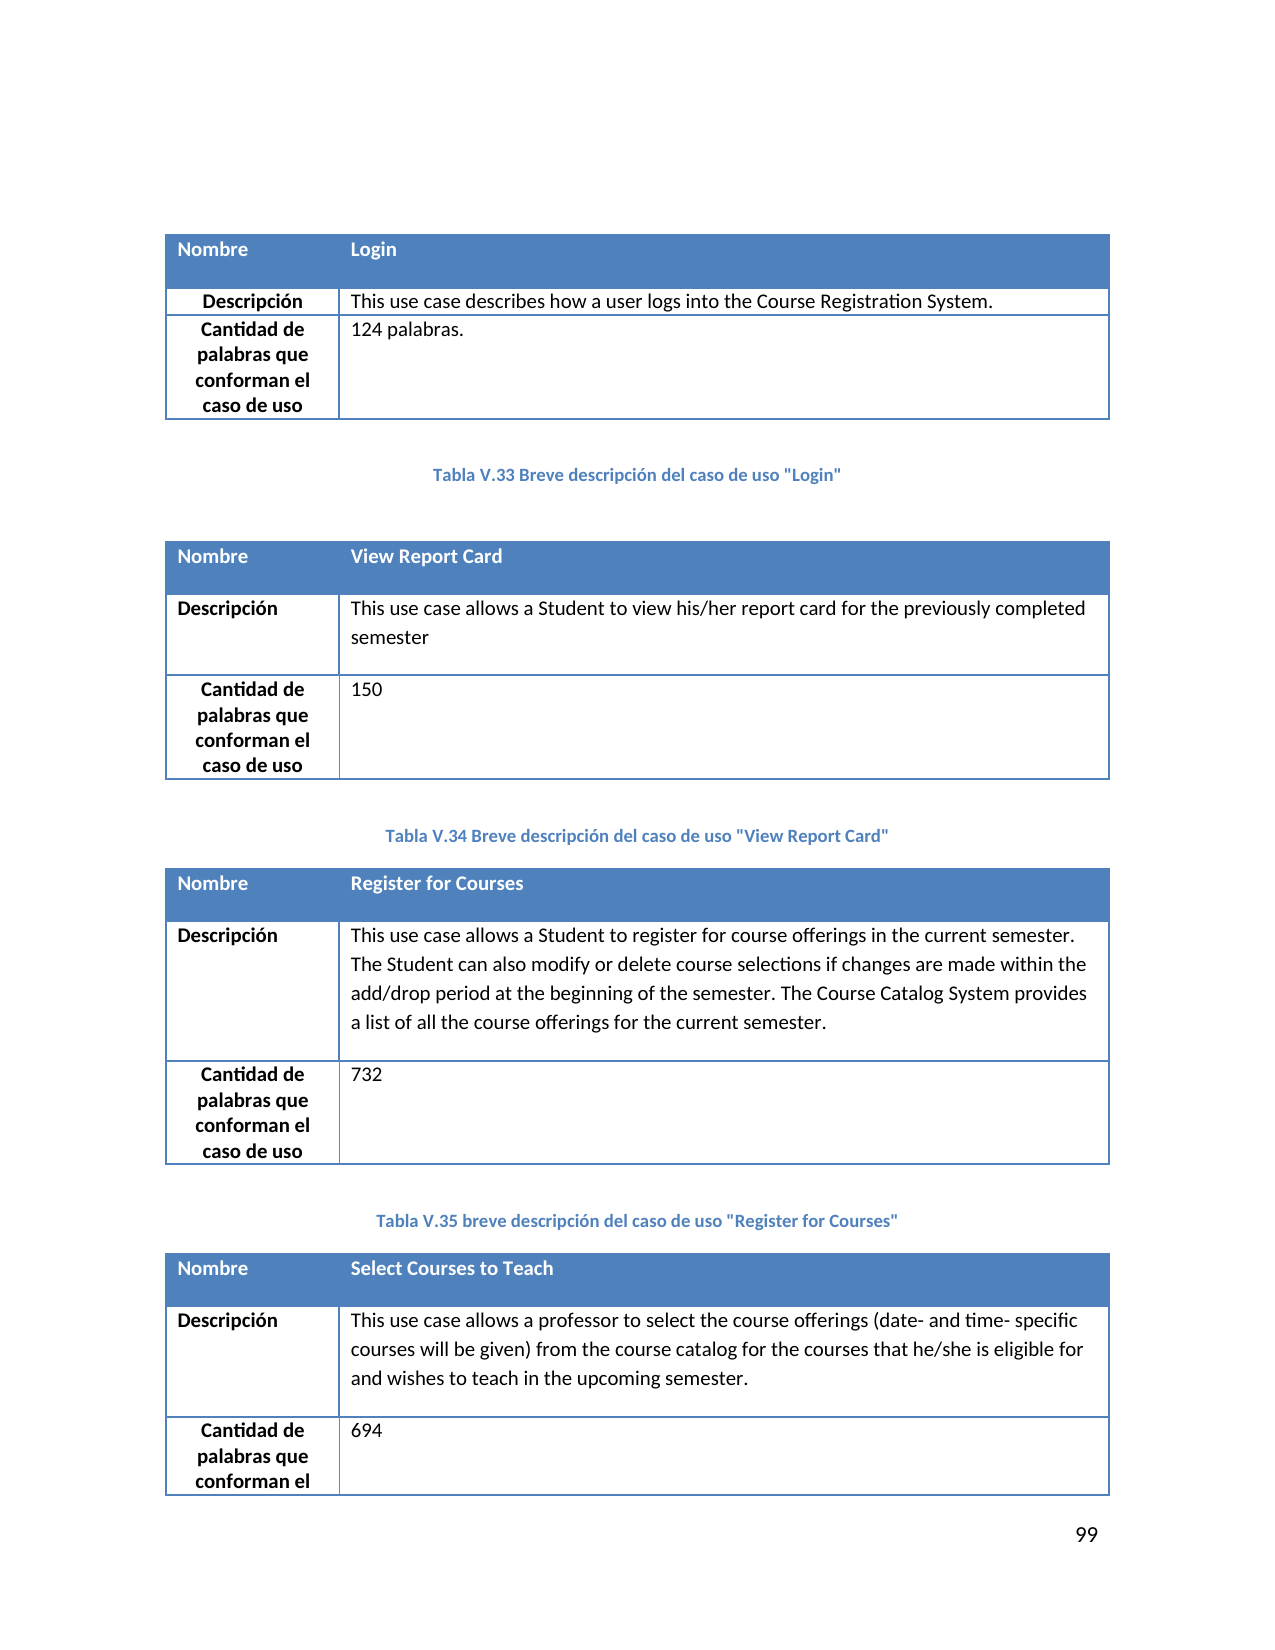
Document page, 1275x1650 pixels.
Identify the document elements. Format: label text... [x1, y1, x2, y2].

table_cell Descripción [167, 289, 338, 314]
table_cell This use case allows a Student to view his/her report card for the previously completed semester [340, 595, 1108, 674]
table_cell Descripción [167, 1307, 338, 1416]
table_cell This use case describes how a user logs into the Course Registration System. [340, 289, 1108, 314]
table_cell This use case allows a professor to select the course offerings (date- and time- specific courses will be given) from the course catalog for the courses that he/she is eligible for and wishes to teach in the upcoming semester. [340, 1307, 1108, 1416]
table_header Login [340, 236, 1108, 286]
table_cell Cantidad de palabras que conforman el caso de uso [167, 1062, 339, 1163]
table_header View Report Card [340, 543, 1108, 593]
table_cell 694 [340, 1418, 1108, 1494]
table_header Nombre [167, 870, 338, 920]
table_cell Cantidad de palabras que conforman el caso de uso [167, 316, 338, 418]
table_cell 150 [340, 676, 1108, 778]
table_header Select Courses to Teach [340, 1255, 1108, 1305]
table_cell 124 palabras. [340, 316, 1108, 418]
table_cell Descripción [167, 595, 338, 674]
table_header Nombre [167, 236, 338, 286]
table_cell This use case allows a Student to register for course offerings in the current semester. The Student can also modify or delete course selections if changes are made within the add/drop period at the beginning of the semester. The Course Catalog System provides a list of all the course offerings for the current semester. [340, 922, 1108, 1059]
table_header Nombre [167, 543, 338, 593]
table_header Nombre [167, 1255, 338, 1305]
table_cell Cantidad de palabras que conforman el caso de uso [167, 676, 339, 778]
table_cell Descripción [167, 922, 338, 1059]
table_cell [167, 1418, 339, 1494]
table_cell 732 [340, 1062, 1108, 1163]
table_header Register for Courses [340, 870, 1108, 920]
